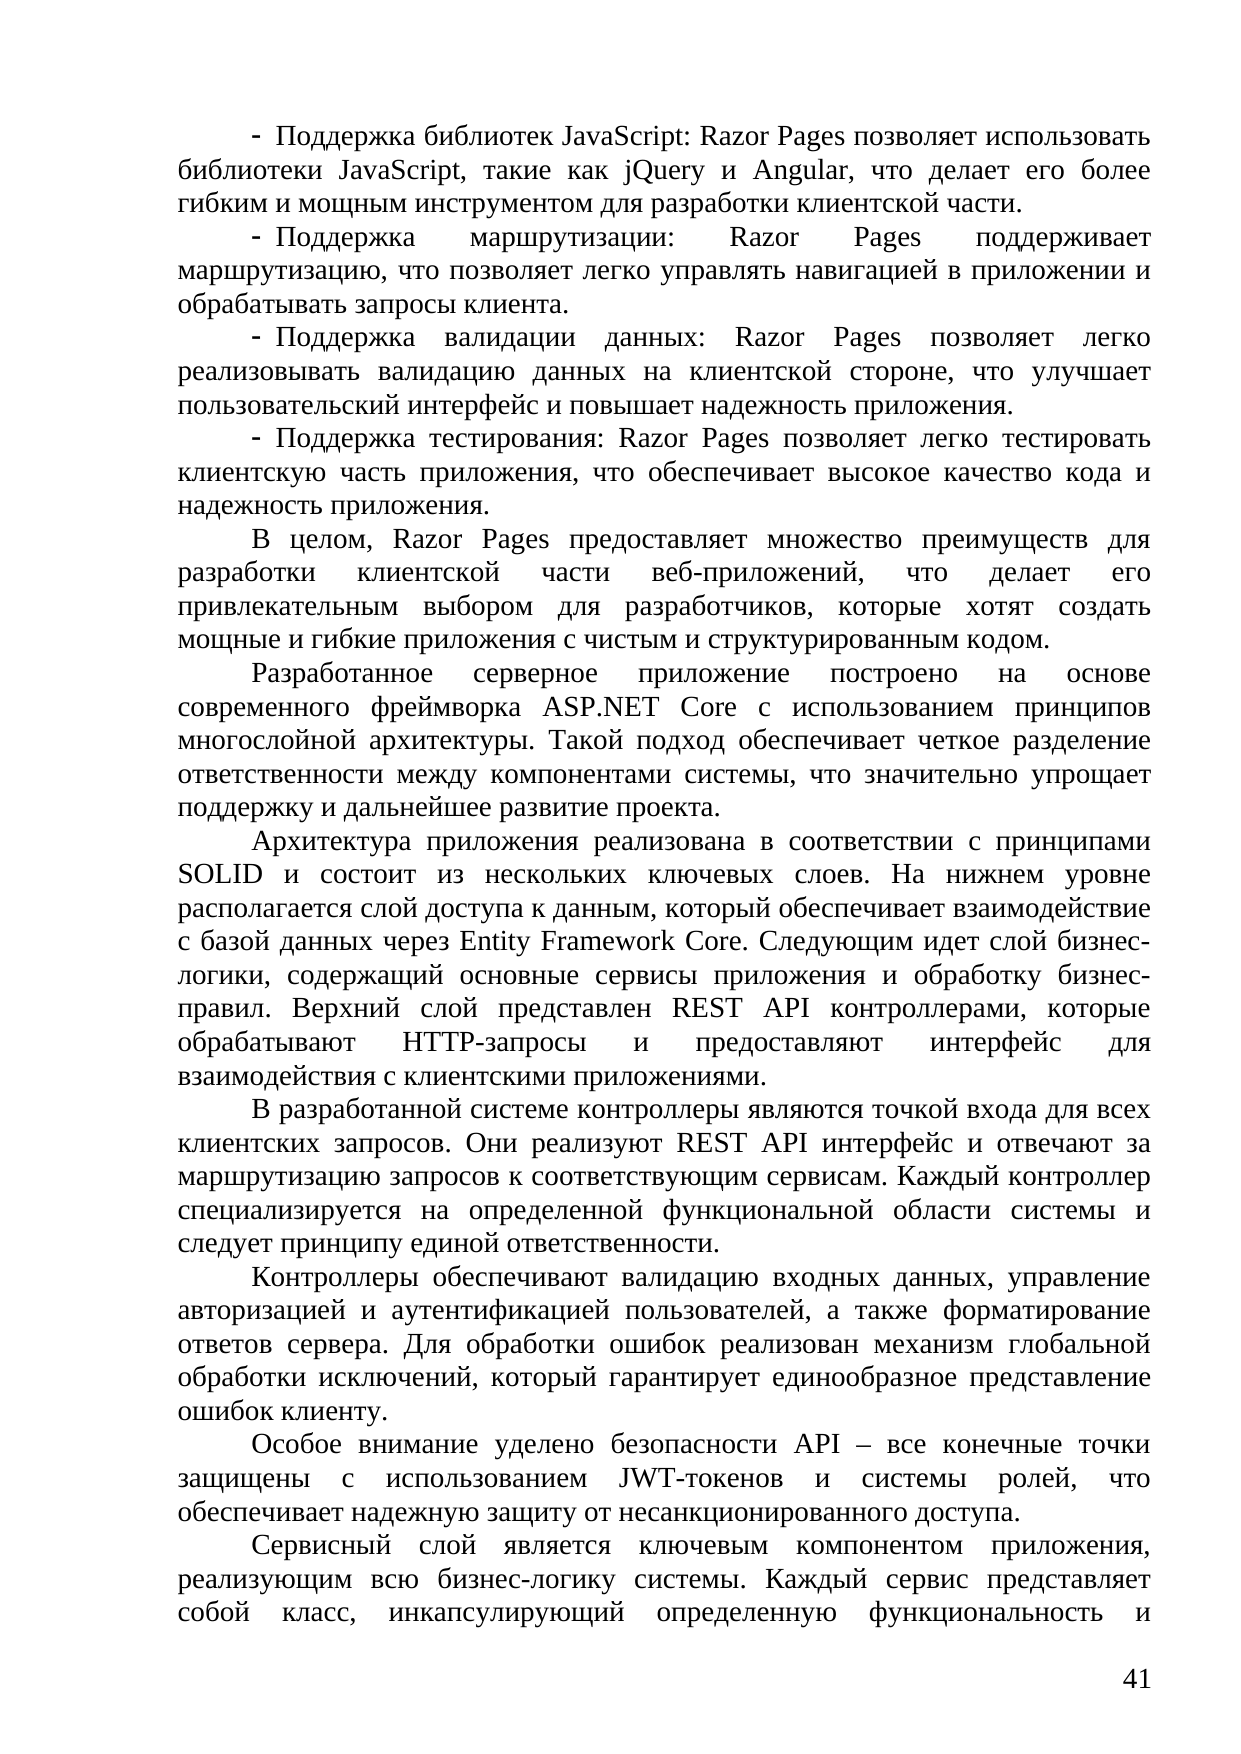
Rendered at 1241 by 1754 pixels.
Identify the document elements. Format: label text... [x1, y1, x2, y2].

text Разработанное серверное приложение построено на основе современного фреймворка ASP.NET Core с использованием принципов многослойной архитектуры. Такой подход обеспечивает четкое разделение ответственности между компонентами системы, что значительно упрощает поддержку и дальнейшее развитие проекта. [177, 655, 1152, 823]
list Поддержка тестирования: Razor Pages позволяет легко тестировать клиентскую часть приложения, что обеспечивает высокое качество кода и надежность приложения. [177, 420, 1152, 521]
text Особое внимание уделено безопасности API – все конечные точки защищены с использованием JWT-токенов и системы ролей, что обеспечивает надежную защиту от несанкционированного доступа. [177, 1427, 1152, 1527]
list Поддержка валидации данных: Razor Pages позволяет легко реализовывать валидацию данных на клиентской стороне, что улучшает пользовательский интерфейс и повышает надежность приложения. [177, 319, 1152, 420]
text В разработанной системе контроллеры являются точкой входа для всех клиентских запросов. Они реализуют REST API интерфейс и отвечают за маршрутизацию запросов к соответствующим сервисам. Каждый контроллер специализируется на определенной функциональной области системы и следует принципу единой ответственности. [177, 1091, 1152, 1259]
list Поддержка библиотек JavaScript: Razor Pages позволяет использовать библиотеки JavaScript, такие как jQuery и Angular, что делает его более гибким и мощным инструментом для разработки клиентской части. [177, 118, 1152, 219]
text Контроллеры обеспечивают валидацию входных данных, управление авторизацией и аутентификацией пользователей, а также форматирование ответов сервера. Для обработки ошибок реализован механизм глобальной обработки исключений, который гарантирует единообразное представление ошибок клиенту. [177, 1259, 1152, 1427]
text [177, 1527, 1152, 1628]
text В целом, Razor Pages предоставляет множество преимуществ для разработки клиентской части веб-приложений, что делает его привлекательным выбором для разработчиков, которые хотят создать мощные и гибкие приложения с чистым и структурированным кодом. [177, 521, 1152, 655]
list Поддержка маршрутизации: Razor Pages поддерживает маршрутизацию, что позволяет легко управлять навигацией в приложении и обрабатывать запросы клиента. [177, 219, 1152, 319]
text Архитектура приложения реализована в соответствии с принципами SOLID и состоит из нескольких ключевых слоев. На нижнем уровне располагается слой доступа к данным, который обеспечивает взаимодействие с базой данных через Entity Framework Core. Следующим идет слой бизнес-логики, содержащий основные сервисы приложения и обработку бизнес-правил. Верхний слой представлен REST API контроллерами, которые обрабатывают HTTP-запросы и предоставляют интерфейс для взаимодействия с клиентскими приложениями. [177, 823, 1152, 1091]
